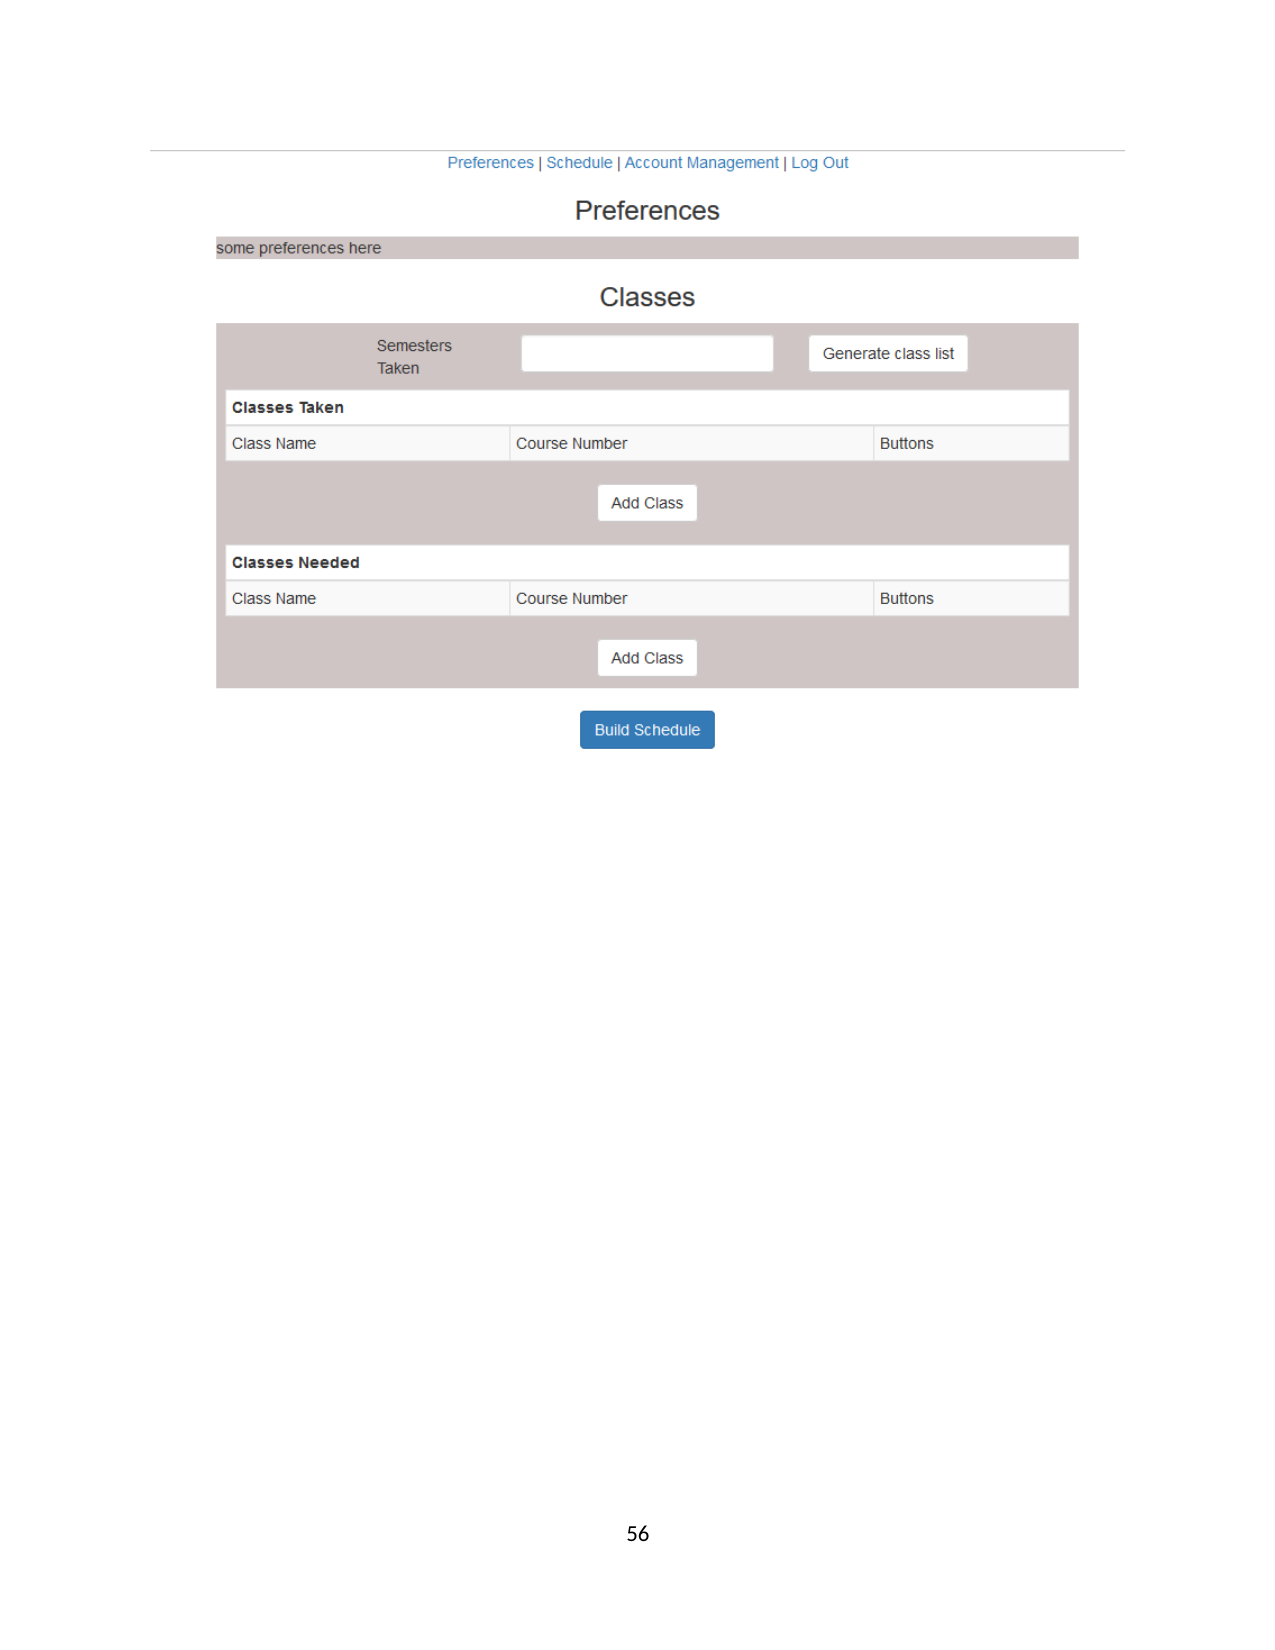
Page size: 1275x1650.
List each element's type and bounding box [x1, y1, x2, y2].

picture [150, 150, 1125, 804]
